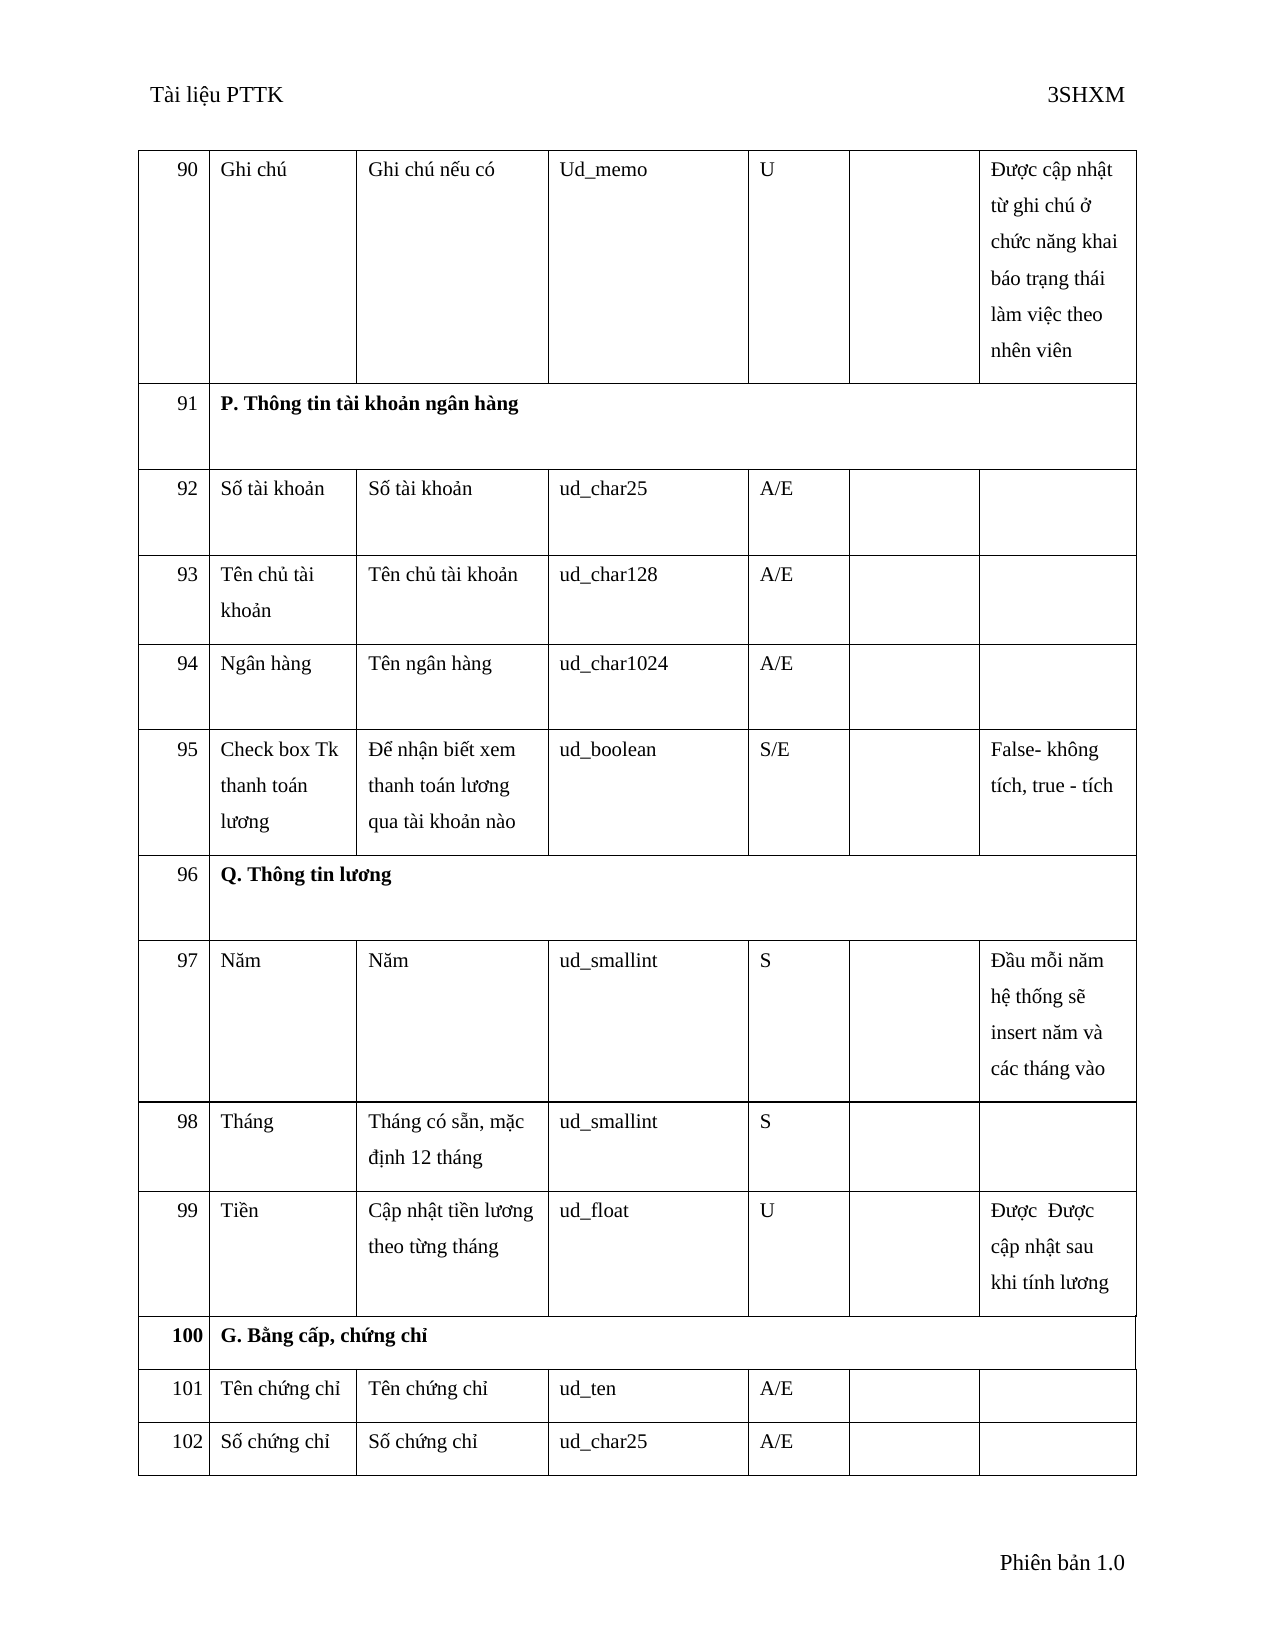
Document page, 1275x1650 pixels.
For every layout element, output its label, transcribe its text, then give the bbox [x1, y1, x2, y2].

table_cell Ngân hàng [210, 645, 356, 729]
table_cell [139, 470, 209, 554]
table_cell S [749, 941, 849, 1101]
table_cell [139, 645, 209, 729]
table_cell Số tài khoản [210, 470, 356, 554]
table_cell ud_smallint [549, 1103, 748, 1191]
table_cell [139, 1370, 209, 1422]
table_cell A/E [749, 1423, 849, 1475]
table_cell [980, 645, 1136, 729]
table_cell [850, 941, 979, 1101]
table_cell [139, 941, 209, 1101]
table_cell ud_char1024 [549, 645, 748, 729]
table_cell ud_char25 [549, 1423, 748, 1475]
table_cell Số tài khoản [357, 470, 548, 554]
table_cell [139, 1317, 209, 1369]
table_cell [850, 151, 979, 383]
table_cell ud_char25 [549, 470, 748, 554]
table_cell [139, 730, 209, 854]
table_cell [980, 470, 1136, 554]
table_cell Ud_memo [549, 151, 748, 383]
table_cell A/E [749, 1370, 849, 1422]
table_cell [850, 1423, 979, 1475]
table_cell Tháng [210, 1103, 356, 1191]
table_cell ud_ten [549, 1370, 748, 1422]
table_cell Q. Thông tin lương [210, 856, 1136, 940]
table_cell False- không tích, true - tích [980, 730, 1136, 854]
table_cell Đầu mỗi năm hệ thống sẽ insert năm và các tháng vào [980, 941, 1136, 1101]
table_cell [980, 1103, 1136, 1191]
table_cell [139, 1423, 209, 1475]
table_cell [139, 556, 209, 644]
table_cell Được cập nhật từ ghi chú ở chức năng khai báo trạng thái làm việc theo nhên viên [980, 151, 1136, 383]
table_cell ud_smallint [549, 941, 748, 1101]
table_cell [850, 1103, 979, 1191]
table_cell Tên chủ tài khoản [210, 556, 356, 644]
table_cell [850, 645, 979, 729]
table_cell Để nhận biết xem thanh toán lương qua tài khoản nào [357, 730, 548, 854]
table_cell Check box Tk thanh toán lương [210, 730, 356, 854]
table_cell [139, 856, 209, 940]
table_cell Tên chứng chỉ [210, 1370, 356, 1422]
table_cell [980, 1370, 1136, 1422]
table_cell Tên ngân hàng [357, 645, 548, 729]
table_cell [850, 470, 979, 554]
table_cell ud_boolean [549, 730, 748, 854]
table_cell [139, 384, 209, 469]
table_cell Tháng có sẵn, mặc định 12 tháng [357, 1103, 548, 1191]
table_cell [139, 151, 209, 383]
table_cell [139, 1103, 209, 1191]
table_cell Tên chủ tài khoản [357, 556, 548, 644]
table_cell Cập nhật tiền lương theo từng tháng [357, 1192, 548, 1316]
table_cell Được Được cập nhật sau khi tính lương [980, 1192, 1136, 1316]
table_cell G. Bằng cấp, chứng chỉ [210, 1317, 1135, 1369]
table_cell [850, 1192, 979, 1316]
table_cell A/E [749, 470, 849, 554]
table_cell S [749, 1103, 849, 1191]
table_cell A/E [749, 556, 849, 644]
table_cell [139, 1192, 209, 1316]
table_cell [980, 556, 1136, 644]
table_cell [980, 1423, 1136, 1475]
table_cell [850, 1370, 979, 1422]
table_cell Năm [210, 941, 356, 1101]
table_cell [850, 556, 979, 644]
table_cell S/E [749, 730, 849, 854]
table_cell ud_char128 [549, 556, 748, 644]
table_cell U [749, 1192, 849, 1316]
table_cell Tiền [210, 1192, 356, 1316]
table_cell Số chứng chỉ [357, 1423, 548, 1475]
table_cell A/E [749, 645, 849, 729]
table_cell Năm [357, 941, 548, 1101]
table_cell P. Thông tin tài khoản ngân hàng [210, 384, 1136, 469]
table_cell Tên chứng chỉ [357, 1370, 548, 1422]
table_cell [850, 730, 979, 854]
table_cell ud_float [549, 1192, 748, 1316]
table_cell U [749, 151, 849, 383]
table_cell Số chứng chỉ [210, 1423, 356, 1475]
table_cell Ghi chú [210, 151, 356, 383]
table_cell Ghi chú nếu có [357, 151, 548, 383]
